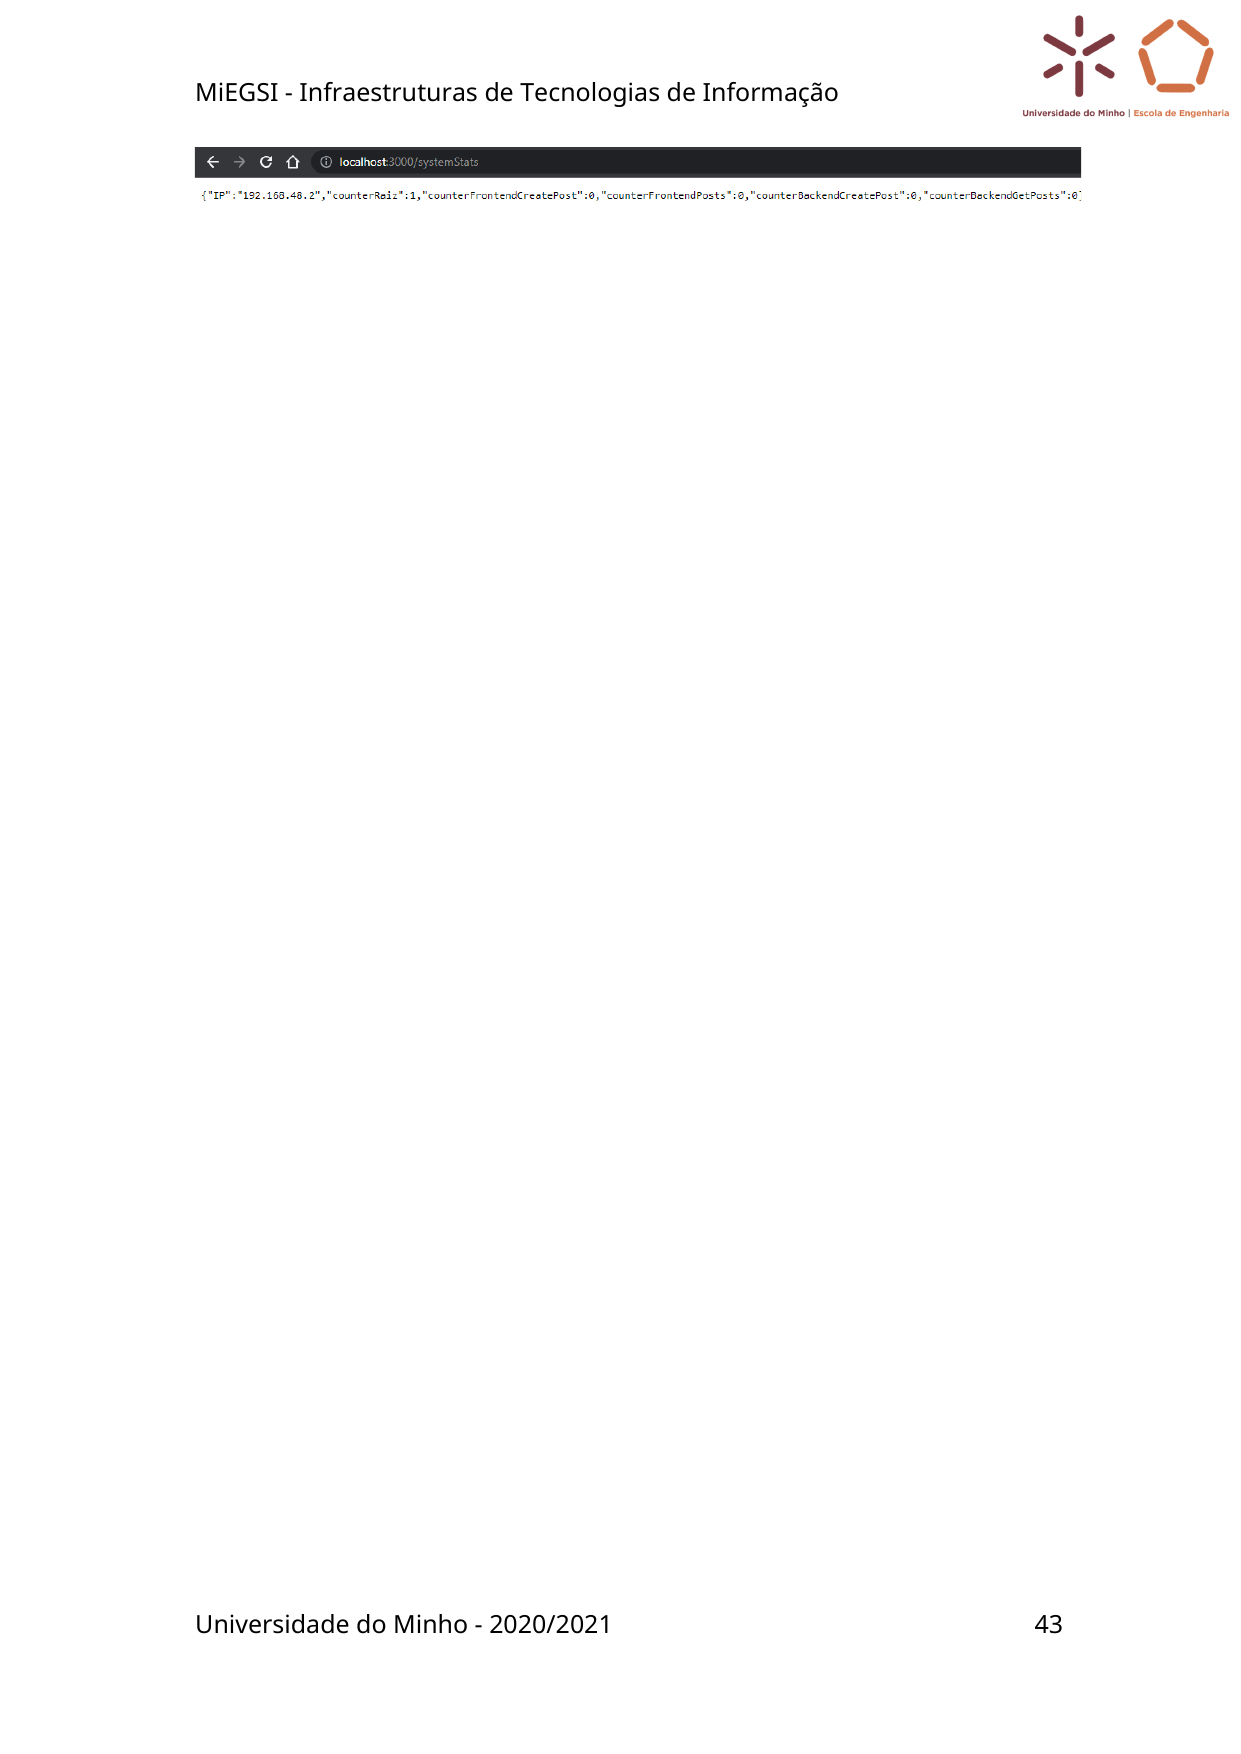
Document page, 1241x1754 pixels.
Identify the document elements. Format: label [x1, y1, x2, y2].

picture [194, 147, 1082, 211]
picture [1020, 12, 1232, 121]
